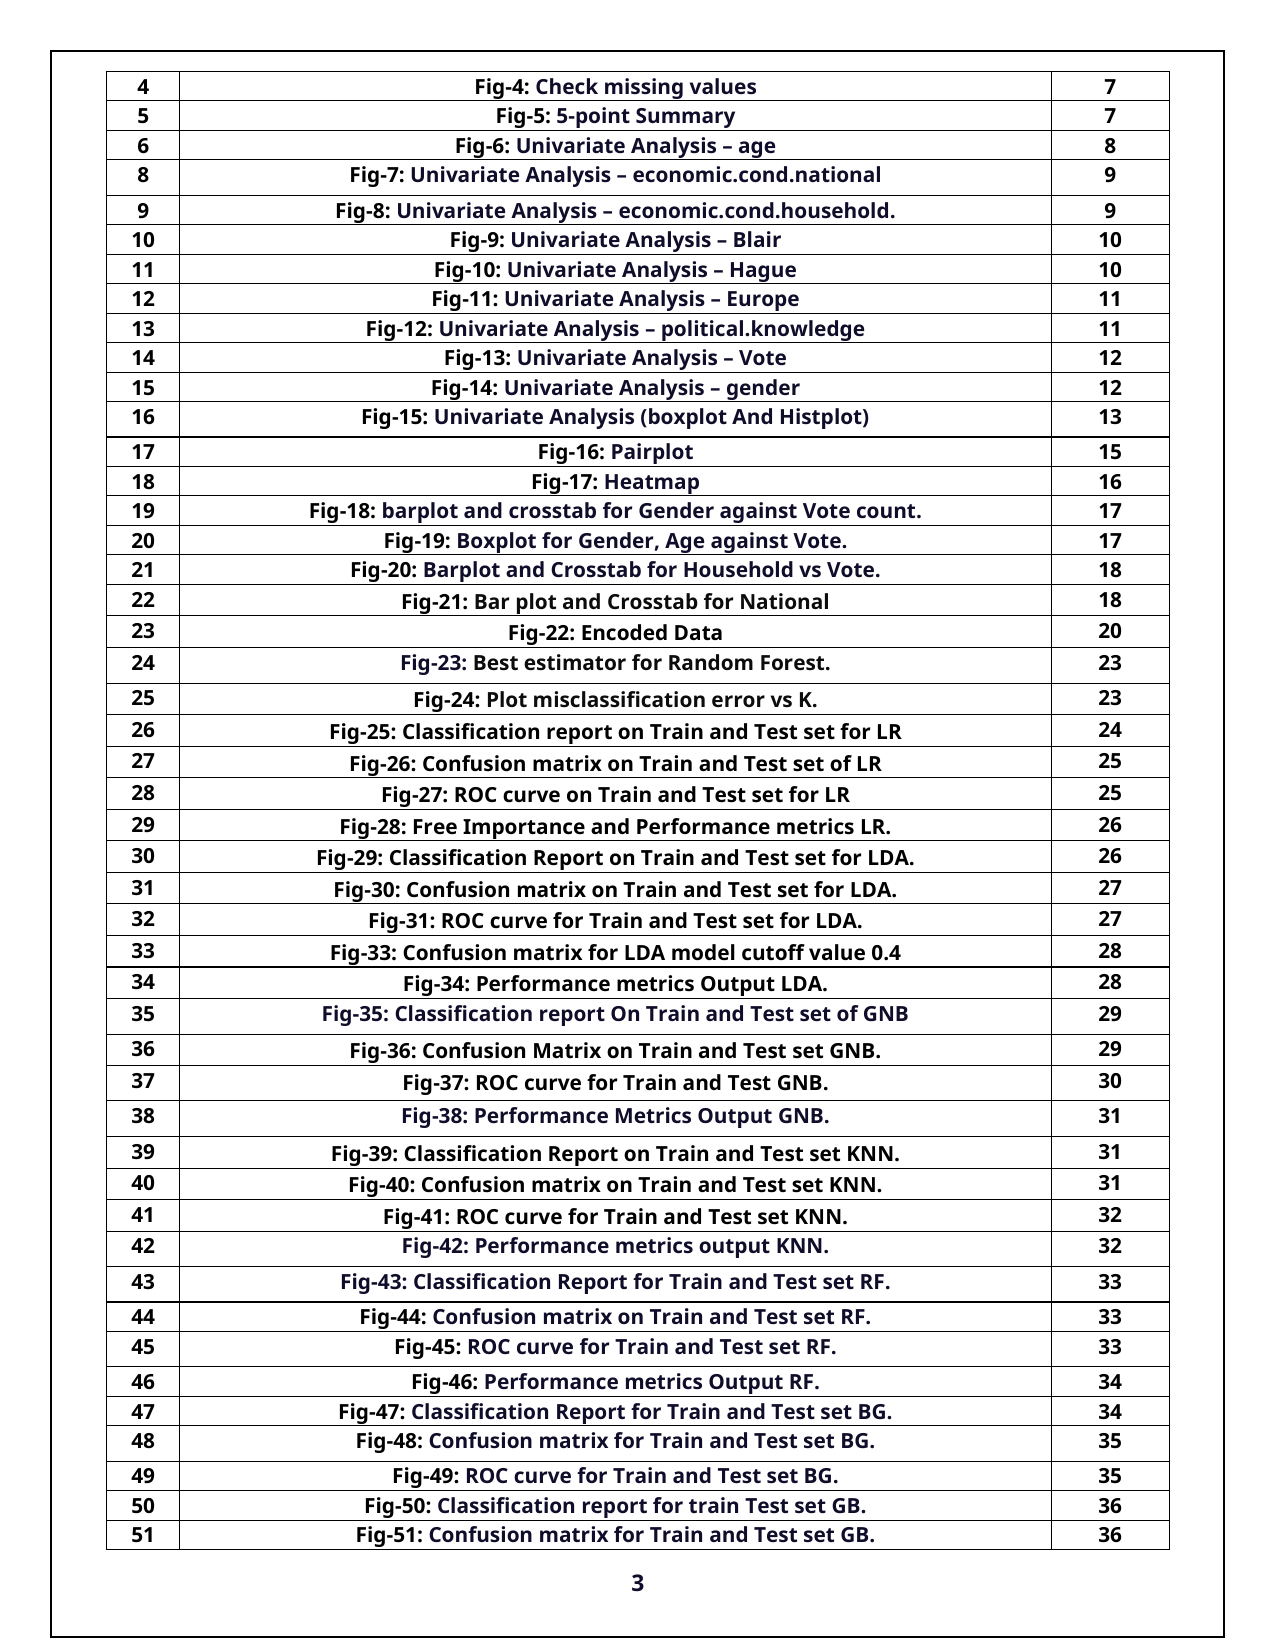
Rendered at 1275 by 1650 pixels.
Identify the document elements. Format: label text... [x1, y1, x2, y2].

table_cell 31 [1052, 1101, 1169, 1136]
table_cell Fig-21: Bar plot and Crosstab for National [180, 585, 1051, 615]
table_cell 25 [1052, 747, 1169, 777]
table_cell 16 [107, 402, 179, 436]
table_cell 8 [1052, 131, 1169, 159]
table_cell Fig-23: Best estimator for Random Forest. [180, 648, 1051, 682]
table_cell 26 [107, 715, 179, 746]
table_cell Fig-9: Univariate Analysis – Blair [180, 225, 1051, 254]
table_cell 49 [107, 1462, 179, 1490]
table_cell 45 [107, 1332, 179, 1366]
table_cell 12 [1052, 343, 1169, 372]
table_cell 51 [107, 1521, 179, 1549]
table_cell 38 [107, 1101, 179, 1136]
table_cell 33 [1052, 1267, 1169, 1301]
table_cell 46 [107, 1367, 179, 1396]
table_cell 31 [1052, 1137, 1169, 1167]
table_cell 29 [107, 810, 179, 840]
table_cell 34 [1052, 1367, 1169, 1396]
table_cell 27 [1052, 873, 1169, 903]
table_cell 18 [107, 467, 179, 495]
table_cell 20 [107, 526, 179, 554]
table_cell 15 [107, 373, 179, 401]
table_cell 44 [107, 1303, 179, 1331]
table_cell 7 [1052, 101, 1169, 130]
table_cell 6 [107, 131, 179, 159]
table_cell Fig-44: Confusion matrix on Train and Test set RF. [180, 1303, 1051, 1331]
table_cell 28 [107, 778, 179, 809]
table_cell Fig-34: Performance metrics Output LDA. [180, 968, 1051, 998]
table_cell Fig-12: Univariate Analysis – political.knowledge [180, 314, 1051, 342]
table_cell 36 [1052, 1491, 1169, 1519]
table_cell 32 [1052, 1200, 1169, 1231]
table_cell 27 [107, 747, 179, 777]
table_cell Fig-36: Confusion Matrix on Train and Test set GNB. [180, 1035, 1051, 1065]
table_cell 36 [1052, 1521, 1169, 1549]
table_cell 27 [1052, 904, 1169, 935]
table_cell 31 [1052, 1169, 1169, 1199]
table_cell 39 [107, 1137, 179, 1167]
table_cell 17 [107, 438, 179, 466]
table_cell Fig-42: Performance metrics output KNN. [180, 1232, 1051, 1266]
table_cell Fig-37: ROC curve for Train and Test GNB. [180, 1066, 1051, 1100]
table_cell 11 [107, 255, 179, 283]
table_cell 15 [1052, 438, 1169, 466]
table_cell 43 [107, 1267, 179, 1301]
table_cell 32 [107, 904, 179, 935]
table_cell 7 [1052, 72, 1169, 100]
table_cell Fig-30: Confusion matrix on Train and Test set for LDA. [180, 873, 1051, 903]
table_cell Fig-35: Classification report On Train and Test set of GNB [180, 999, 1051, 1033]
table_cell 11 [1052, 314, 1169, 342]
table_cell 26 [1052, 810, 1169, 840]
table_cell 32 [1052, 1232, 1169, 1266]
table_cell 26 [1052, 841, 1169, 872]
table_cell 40 [107, 1169, 179, 1199]
table_cell 17 [1052, 496, 1169, 525]
table_cell 31 [107, 873, 179, 903]
table_cell 10 [107, 225, 179, 254]
table_cell Fig-40: Confusion matrix on Train and Test set KNN. [180, 1169, 1051, 1199]
table_cell Fig-22: Encoded Data [180, 616, 1051, 647]
table_cell 8 [107, 160, 179, 195]
table_cell Fig-14: Univariate Analysis – gender [180, 373, 1051, 401]
table_cell 47 [107, 1397, 179, 1425]
table_cell Fig-26: Confusion matrix on Train and Test set of LR [180, 747, 1051, 777]
table_cell Fig-29: Classification Report on Train and Test set for LDA. [180, 841, 1051, 872]
table_cell 23 [107, 616, 179, 647]
table_cell Fig-16: Pairplot [180, 438, 1051, 466]
table_cell Fig-11: Univariate Analysis – Europe [180, 284, 1051, 313]
table_cell Fig-28: Free Importance and Performance metrics LR. [180, 810, 1051, 840]
table_cell 35 [1052, 1462, 1169, 1490]
table_cell Fig-6: Univariate Analysis – age [180, 131, 1051, 159]
table_cell Fig-41: ROC curve for Train and Test set KNN. [180, 1200, 1051, 1231]
table_cell 37 [107, 1066, 179, 1100]
table_cell Fig-47: Classification Report for Train and Test set BG. [180, 1397, 1051, 1425]
table_cell Fig-7: Univariate Analysis – economic.cond.national [180, 160, 1051, 195]
table_cell 34 [107, 968, 179, 998]
table_cell 29 [1052, 999, 1169, 1033]
table_cell 9 [1052, 160, 1169, 195]
table_cell 35 [1052, 1426, 1169, 1461]
table_cell 28 [1052, 968, 1169, 998]
table_cell 33 [107, 936, 179, 966]
table_cell Fig-48: Confusion matrix for Train and Test set BG. [180, 1426, 1051, 1461]
table_cell Fig-50: Classification report for train Test set GB. [180, 1491, 1051, 1519]
table_cell Fig-39: Classification Report on Train and Test set KNN. [180, 1137, 1051, 1167]
table_cell 28 [1052, 936, 1169, 966]
table_cell 14 [107, 343, 179, 372]
table_cell Fig-51: Confusion matrix for Train and Test set GB. [180, 1521, 1051, 1549]
table_cell 18 [1052, 555, 1169, 584]
table_cell Fig-25: Classification report on Train and Test set for LR [180, 715, 1051, 746]
table_cell 34 [1052, 1397, 1169, 1425]
table_cell 11 [1052, 284, 1169, 313]
table_cell 13 [107, 314, 179, 342]
table_cell 29 [1052, 1035, 1169, 1065]
table_cell 19 [107, 496, 179, 525]
table_cell Fig-15: Univariate Analysis (boxplot And Histplot) [180, 402, 1051, 436]
table_cell Fig-10: Univariate Analysis – Hague [180, 255, 1051, 283]
table_cell 10 [1052, 225, 1169, 254]
table_cell 12 [1052, 373, 1169, 401]
table_cell Fig-19: Boxplot for Gender, Age against Vote. [180, 526, 1051, 554]
table_cell 41 [107, 1200, 179, 1231]
table_cell 36 [107, 1035, 179, 1065]
table_cell 42 [107, 1232, 179, 1266]
table_cell Fig-17: Heatmap [180, 467, 1051, 495]
table_cell 33 [1052, 1303, 1169, 1331]
table_cell 25 [107, 684, 179, 714]
table_cell 20 [1052, 616, 1169, 647]
table_cell Fig-46: Performance metrics Output RF. [180, 1367, 1051, 1396]
table_cell 30 [107, 841, 179, 872]
table_cell 16 [1052, 467, 1169, 495]
table_cell Fig-5: 5-point Summary [180, 101, 1051, 130]
table_cell Fig-27: ROC curve on Train and Test set for LR [180, 778, 1051, 809]
table_cell 5 [107, 101, 179, 130]
table_cell 35 [107, 999, 179, 1033]
table_cell 18 [1052, 585, 1169, 615]
table_cell 21 [107, 555, 179, 584]
table_cell 22 [107, 585, 179, 615]
table_cell Fig-43: Classification Report for Train and Test set RF. [180, 1267, 1051, 1301]
table_cell 48 [107, 1426, 179, 1461]
table_cell 17 [1052, 526, 1169, 554]
table_cell 9 [107, 196, 179, 224]
table_cell Fig-31: ROC curve for Train and Test set for LDA. [180, 904, 1051, 935]
table_cell 23 [1052, 648, 1169, 682]
table_cell 25 [1052, 778, 1169, 809]
table_cell Fig-8: Univariate Analysis – economic.cond.household. [180, 196, 1051, 224]
table_cell 30 [1052, 1066, 1169, 1100]
table_cell Fig-38: Performance Metrics Output GNB. [180, 1101, 1051, 1136]
table_cell Fig-24: Plot misclassification error vs K. [180, 684, 1051, 714]
table_cell Fig-45: ROC curve for Train and Test set RF. [180, 1332, 1051, 1366]
table_cell Fig-18: barplot and crosstab for Gender against Vote count. [180, 496, 1051, 525]
table_cell 13 [1052, 402, 1169, 436]
table_cell 12 [107, 284, 179, 313]
table_cell 9 [1052, 196, 1169, 224]
table_cell 33 [1052, 1332, 1169, 1366]
table_cell 24 [1052, 715, 1169, 746]
table_cell 4 [107, 72, 179, 100]
table_cell 24 [107, 648, 179, 682]
table_cell 50 [107, 1491, 179, 1519]
table_cell Fig-4: Check missing values [180, 72, 1051, 100]
table_cell Fig-13: Univariate Analysis – Vote [180, 343, 1051, 372]
table_cell Fig-33: Confusion matrix for LDA model cutoff value 0.4 [180, 936, 1051, 966]
table_cell Fig-49: ROC curve for Train and Test set BG. [180, 1462, 1051, 1490]
table_cell Fig-20: Barplot and Crosstab for Household vs Vote. [180, 555, 1051, 584]
table_cell 10 [1052, 255, 1169, 283]
table_cell 23 [1052, 684, 1169, 714]
